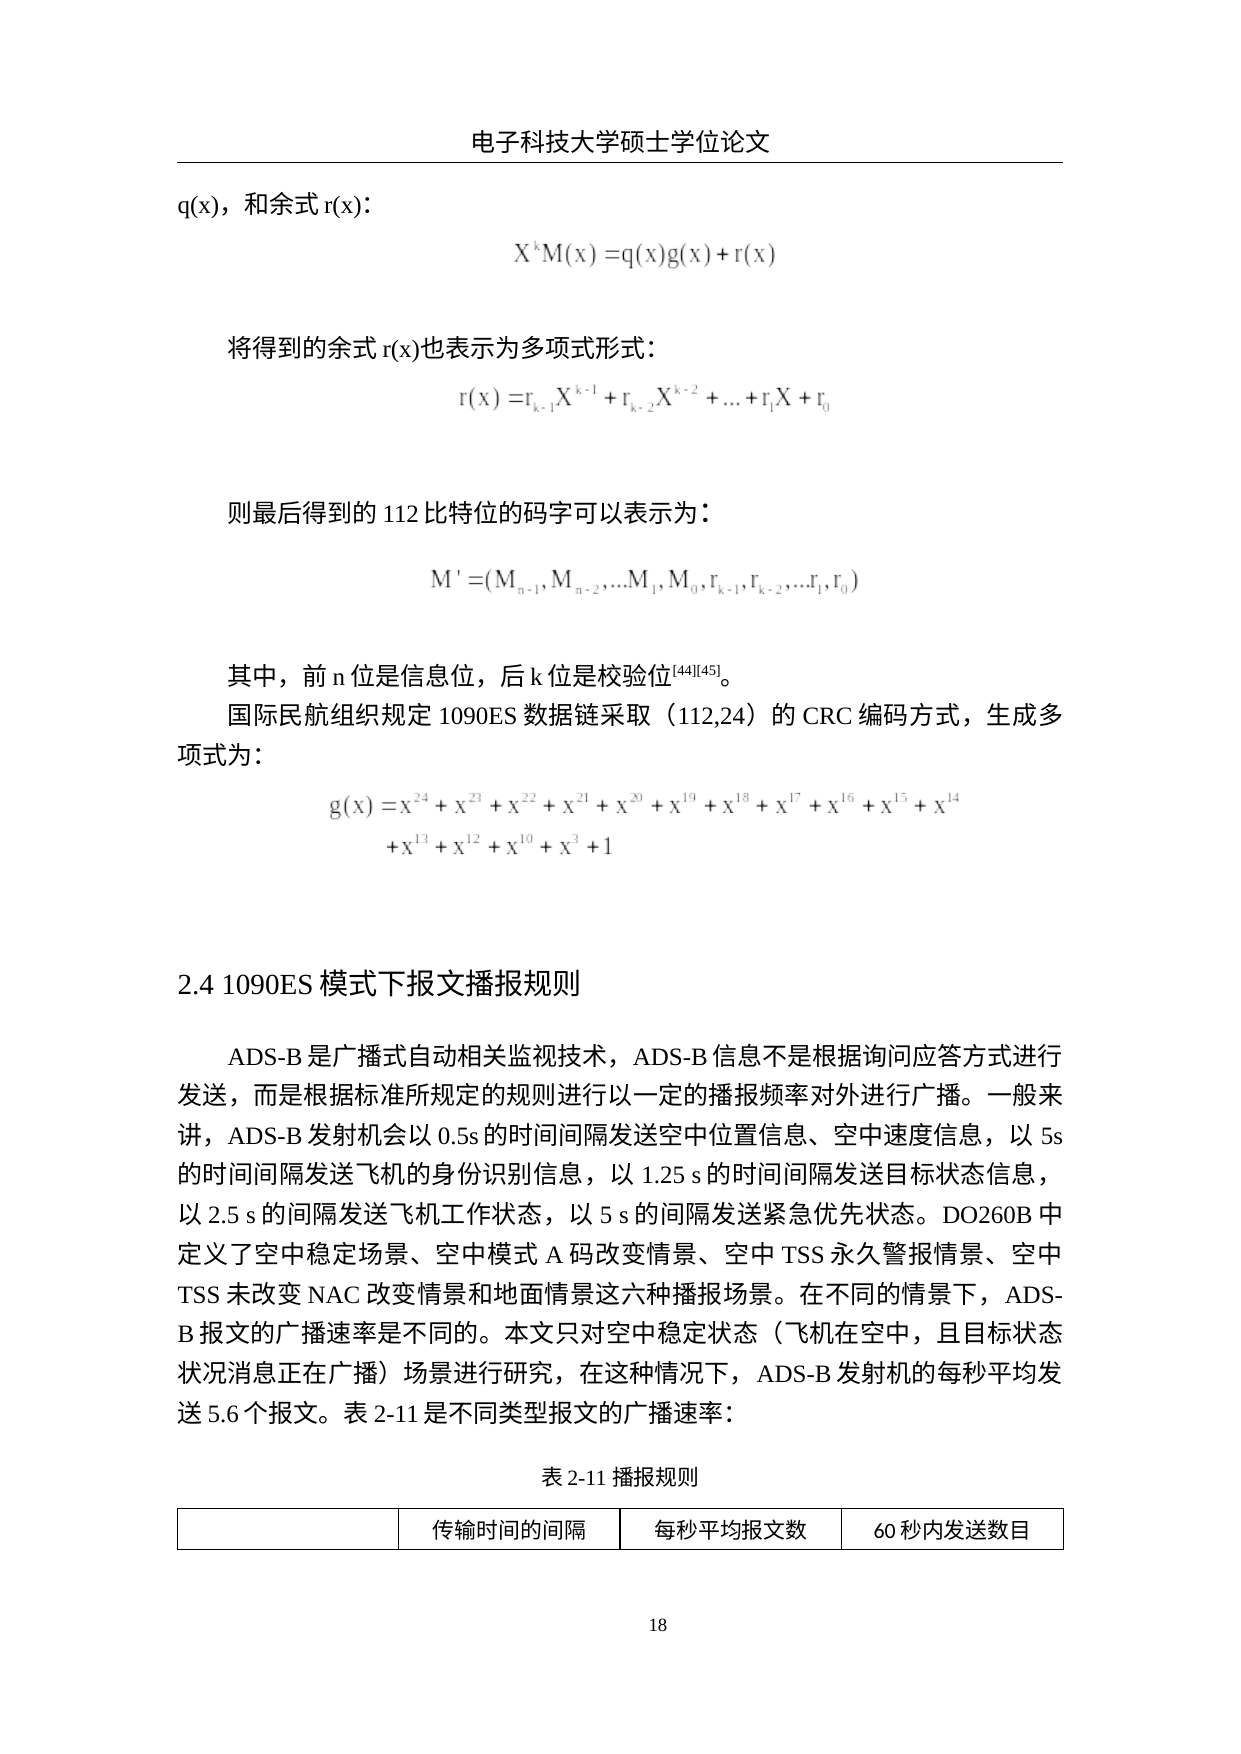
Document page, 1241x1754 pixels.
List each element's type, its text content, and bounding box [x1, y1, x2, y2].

table_header 60秒内发送数目 [842, 1509, 1063, 1549]
table_header 传输时间的间隔 [399, 1509, 619, 1549]
text 表2-11 播报规则 [177, 1456, 1063, 1496]
text 国际民航组织规定1090ES数据链采取（112,24）的CRC编码方式，生成多项式为： [177, 694, 1063, 773]
text 其中，前n位是信息位，后k位是校验位[44][45]。 [177, 654, 1063, 694]
text 将得到的余式r(x)也表示为多项式形式： [177, 326, 1063, 366]
text 2.4 1090ES模式下报文播报规则 [177, 942, 1063, 1022]
text 则最后得到的112比特位的码字可以表示为： [177, 471, 1063, 550]
table_header [178, 1509, 398, 1549]
table_header 每秒平均报文数 [621, 1509, 841, 1549]
text ADS-B是广播式自动相关监视技术，ADS-B信息不是根据询问应答方式进行发送，而是根据标准所规定的规则进行以一定的播报频率对外进行广播。一般来讲，ADS-B发射机会以0.5s的时间间隔发送空中位置信息、空中速度信息，以5s的时间间隔发送飞机的身份识别信息，以1.25 s的时间间隔发送目标状态信息，以2.5 s的间隔发送飞机工作状态，以5 s的间隔发送紧急优先状态。DO260B中定义了空中稳定场景、空中模式A码改变情景、空中TSS永久警报情景、空中TSS未改变NAC改变情景和地面情景这六种播报场景。在不同的情景下，ADS-B报文的广播速率是不同的。本文只对空中稳定状态（飞机在空中，且目标状态状况消息正在广播）场景进行研究，在这种情况下，ADS-B发射机的每秒平均发送5.6个报文。表2-11是不同类型报文的广播速率： [177, 1034, 1063, 1431]
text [177, 182, 1063, 222]
